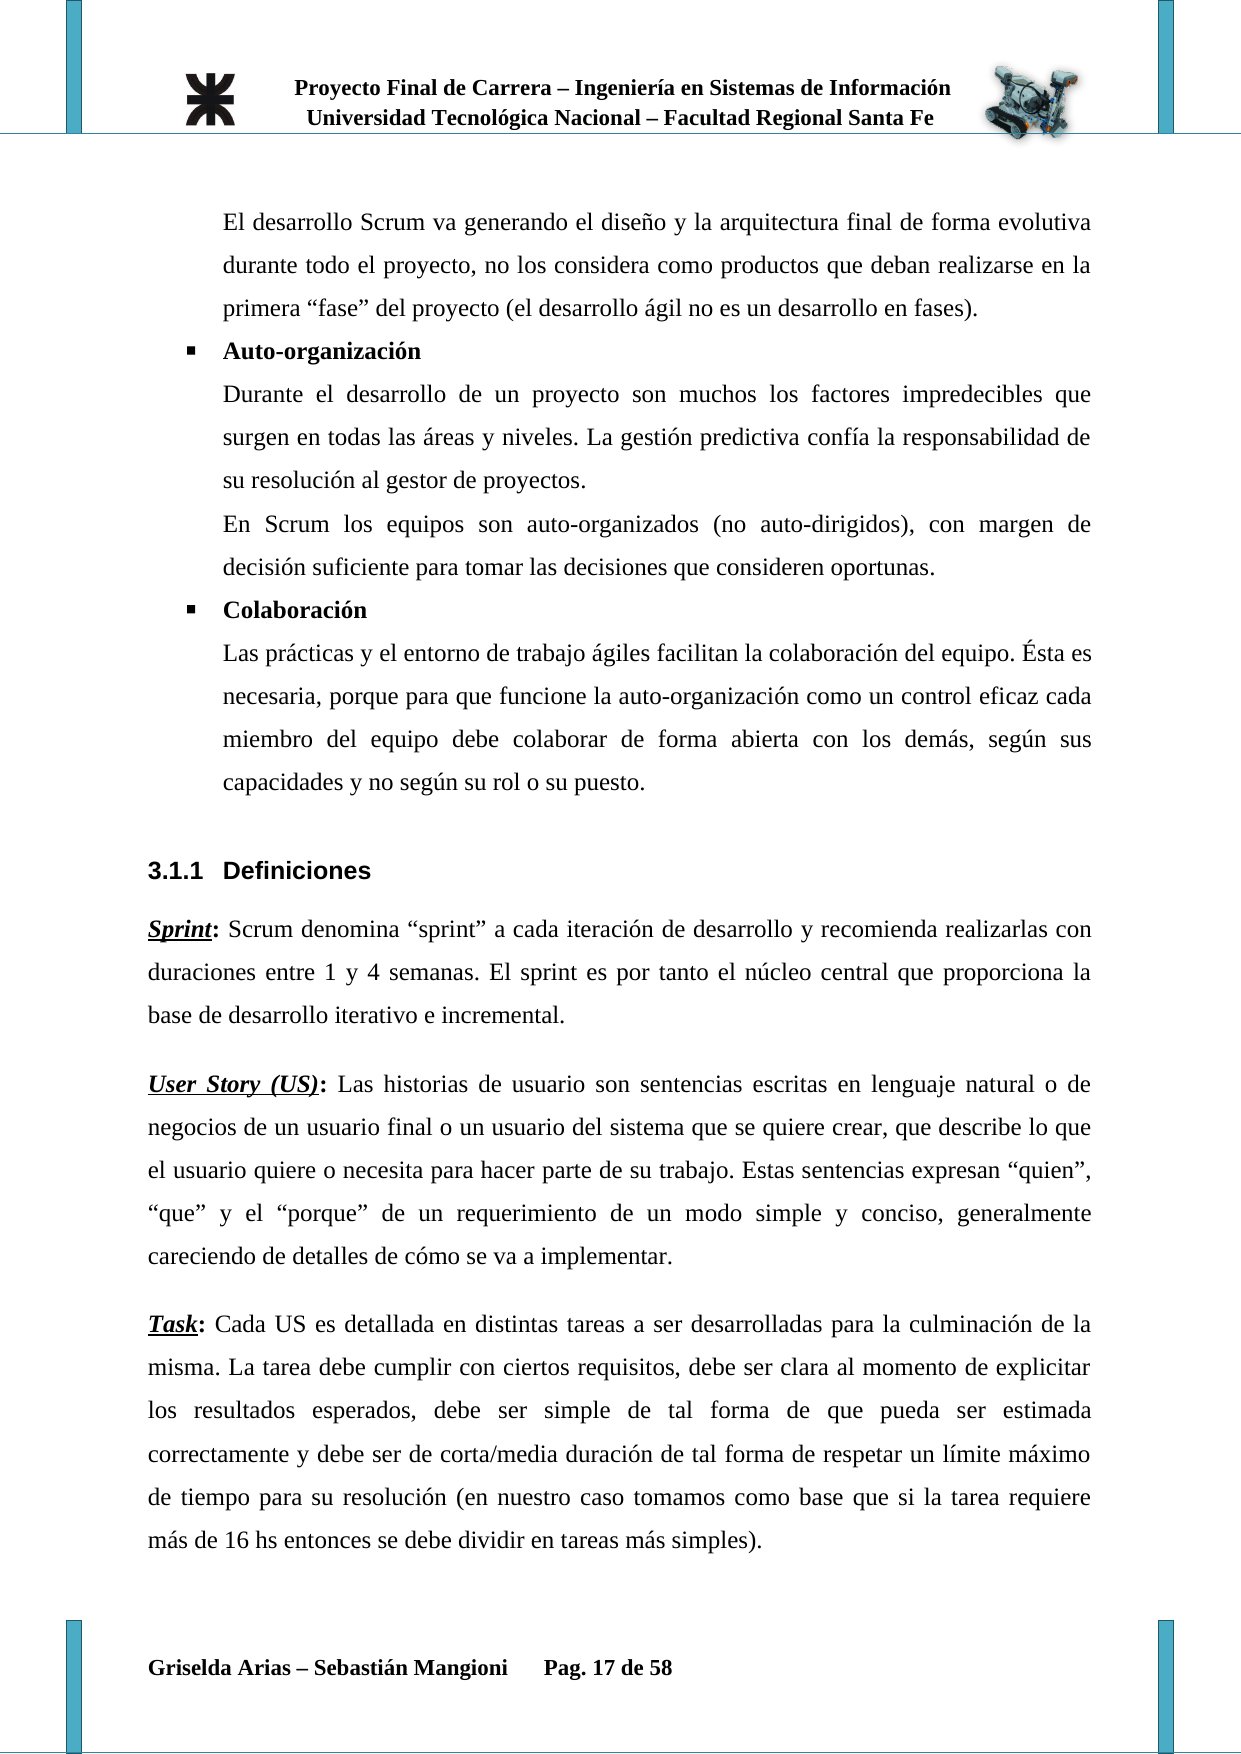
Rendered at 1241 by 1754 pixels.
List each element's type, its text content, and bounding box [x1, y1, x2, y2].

text Task: Cada US es detallada en distintas tareas a ser desarrolladas para la culminación de la misma. La tarea debe cumplir con ciertos requisitos, debe ser clara al momento de explicitar los resultados esperados, debe ser simple de tal forma de que pueda ser estimada correctamente y debe ser de corta/media duración de tal forma de respetar un límite máximo de tiempo para su resolución (en nuestro caso tomamos como base que si la tarea requiere más de 16 hs entonces se debe dividir en tareas más simples). [148, 1309, 1092, 1554]
text User Story (US): Las historias de usuario son sentencias escritas en lenguaje natural o de negocios de un usuario final o un usuario del sistema que se quiere crear, que describe lo que el usuario quiere o necesita para hacer parte de su trabajo. Estas sentencias expresan “quien”, “que” y el “porque” de un requerimiento de un modo simple y conciso, generalmente careciendo de detalles de cómo se va a implementar. [148, 1069, 1092, 1270]
list Auto-organización [185, 336, 1092, 365]
list Durante el desarrollo de un proyecto son muchos los factores impredecibles que surgen en todas las áreas y niveles. La gestión predictiva confía la responsabilidad de su resolución al gestor de proyectos. [223, 379, 1092, 494]
text Sprint: Scrum denomina “sprint” a cada iteración de desarrollo y recomienda realizarlas con duraciones entre 1 y 4 semanas. El sprint es por tanto el núcleo central que proporciona la base de desarrollo iterativo e incremental. [148, 914, 1092, 1029]
subtitle Definiciones [148, 856, 1092, 885]
list El desarrollo Scrum va generando el diseño y la arquitectura final de forma evolutiva durante todo el proyecto, no los considera como productos que deban realizarse en la primera “fase” del proyecto (el desarrollo ágil no es un desarrollo en fases). [223, 207, 1092, 322]
picture [181, 73, 239, 126]
list En Scrum los equipos son auto-organizados (no auto-dirigidos), con margen de decisión suficiente para tomar las decisiones que consideren oportunas. [223, 509, 1092, 581]
list Colaboración [185, 595, 1092, 624]
picture [985, 134, 1078, 140]
list Las prácticas y el entorno de trabajo ágiles facilitan la colaboración del equipo. Ésta es necesaria, porque para que funcione la auto-organización como un control eficaz cada miembro del equipo debe colaborar de forma abierta con los demás, según sus capacidades y no según su rol o su puesto. [223, 638, 1092, 796]
picture [985, 66, 1078, 133]
